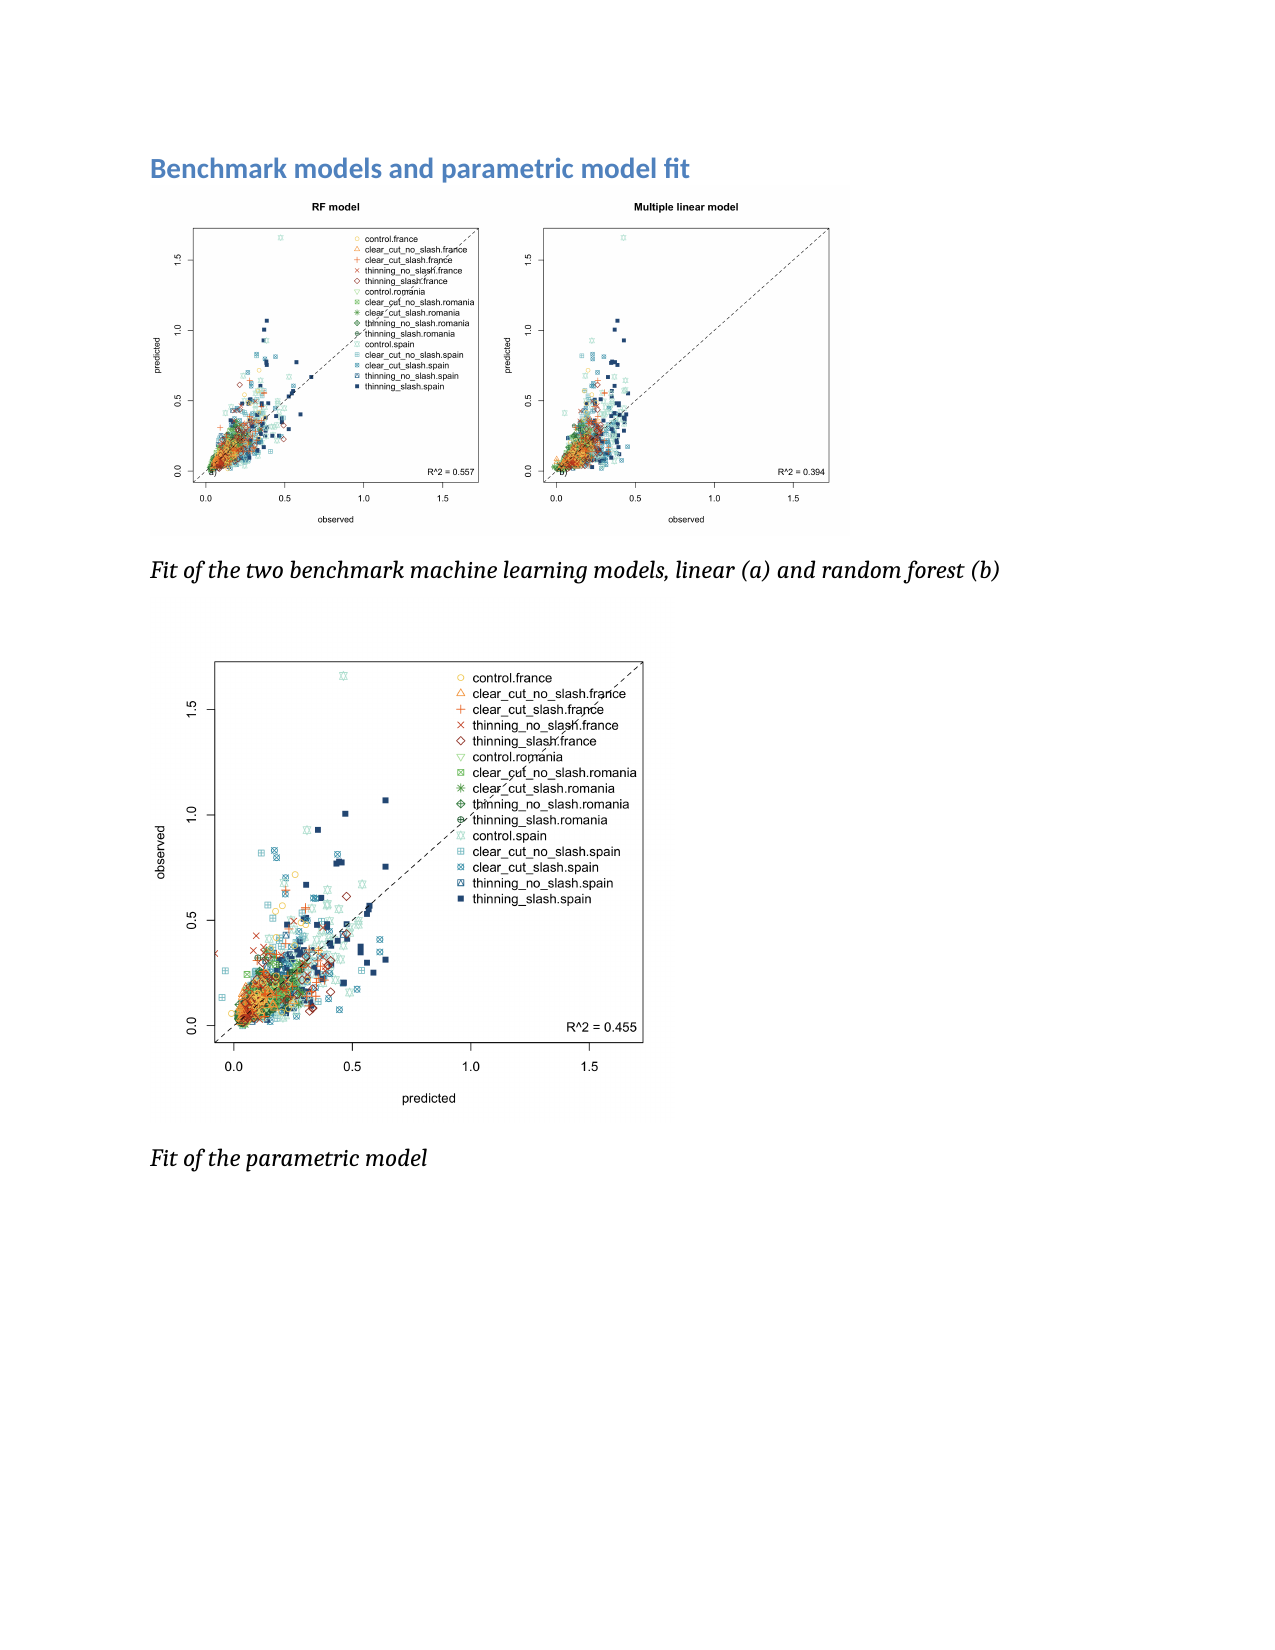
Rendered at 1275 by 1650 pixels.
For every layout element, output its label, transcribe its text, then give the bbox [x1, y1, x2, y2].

picture [150, 597, 675, 1123]
text Fit of the two benchmark machine learning models, linear (a) and random forest (b) [150, 556, 1125, 585]
picture [150, 185, 851, 536]
subtitle Benchmark models and parametric model fit [150, 150, 1125, 186]
text Fit of the parametric model [150, 1143, 1125, 1172]
